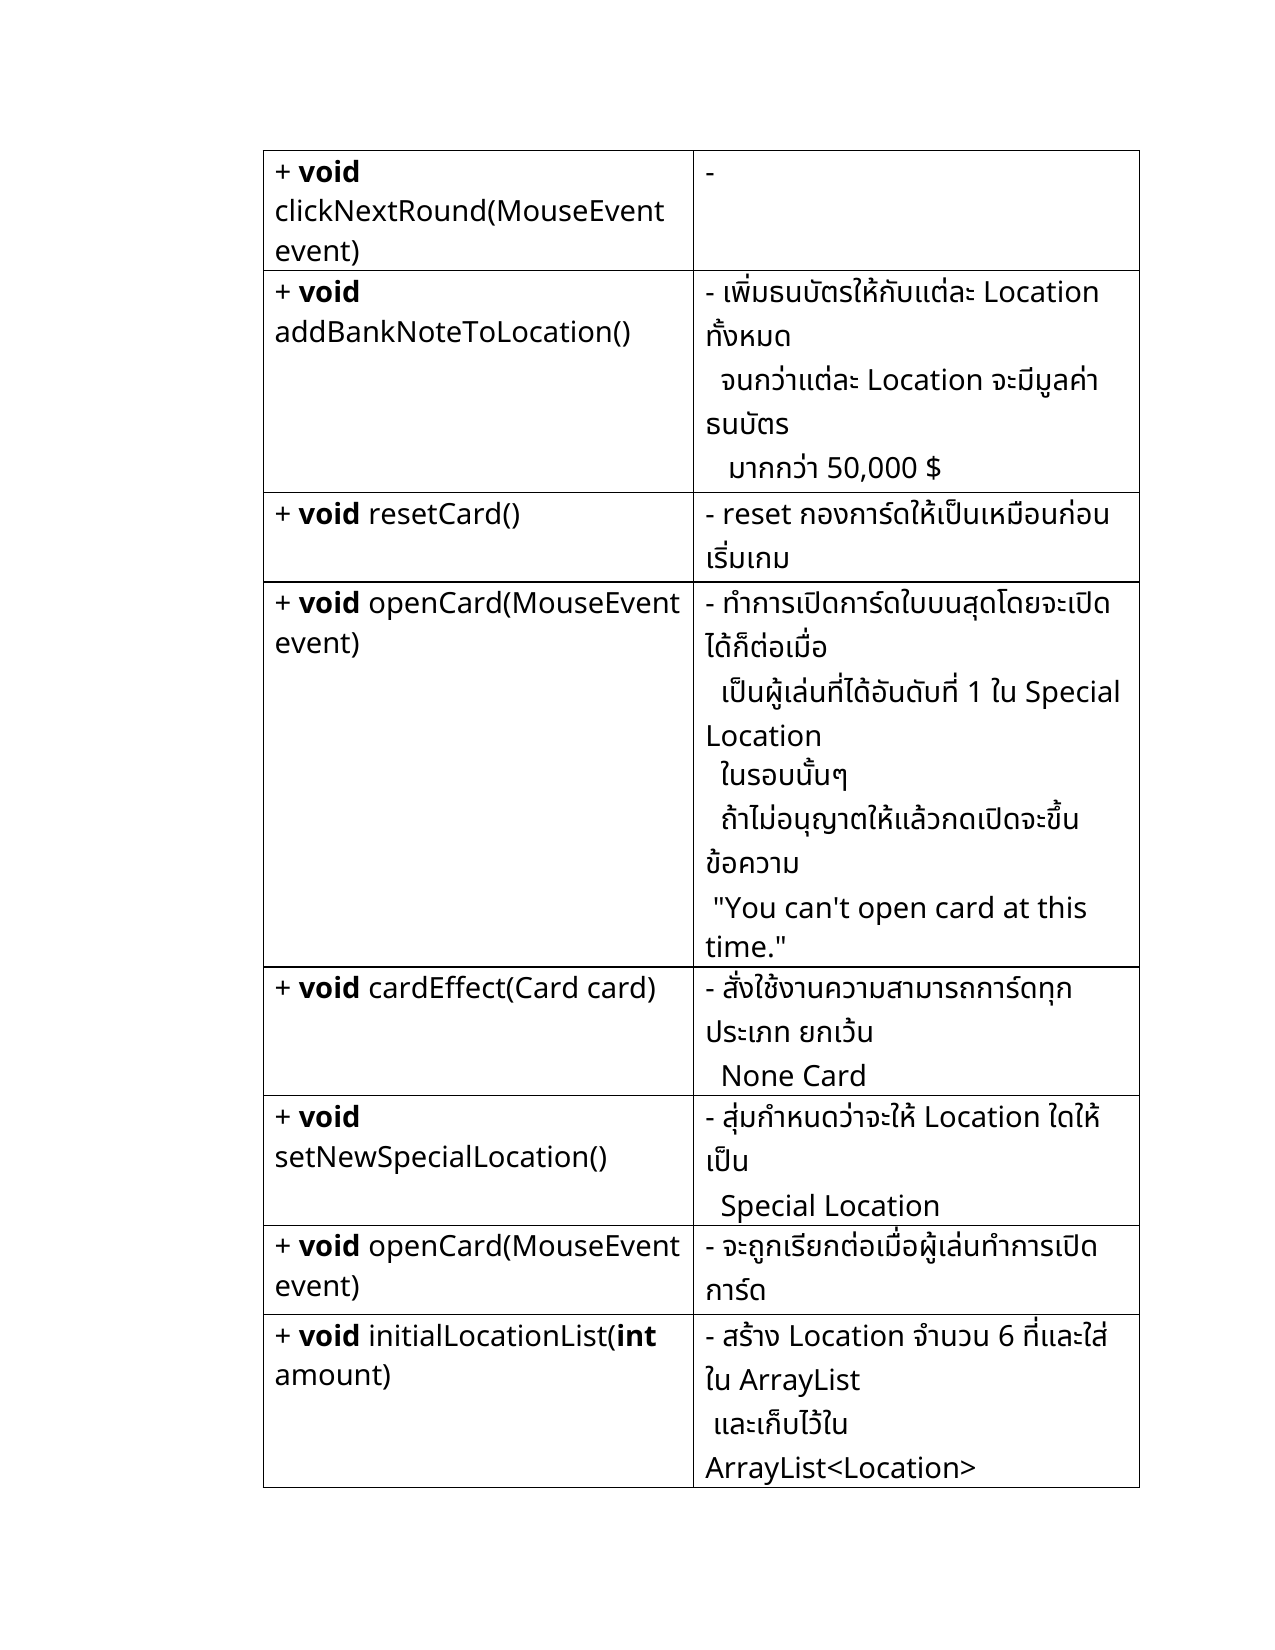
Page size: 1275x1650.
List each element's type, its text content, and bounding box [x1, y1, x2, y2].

table_cell + void openCard(MouseEvent event) [264, 1226, 693, 1314]
table_cell + void resetCard() [264, 493, 693, 581]
table_cell - จะถูกเรียกต่อเมื่อผู้เล่นทำการเปิดการ์ด [694, 1226, 1139, 1314]
table_cell + void addBankNoteToLocation() [264, 271, 693, 492]
table_cell - ทำการเปิดการ์ดใบบนสุดโดยจะเปิดได้ก็ต่อเมื่อ เป็นผู้เล่นที่ได้อันดับที่ 1 ใน Special Location ในรอบนั้นๆ ถ้าไม่อนุญาตให้แล้วกดเปิดจะขึ้นข้อความ "You can't open card at this time." [694, 583, 1139, 966]
table_cell + void openCard(MouseEvent event) [264, 583, 693, 966]
table_cell + void setNewSpecialLocation() [264, 1096, 693, 1224]
table_cell - สั่งใช้งานความสามารถการ์ดทุกประเภท ยกเว้น None Card [694, 968, 1139, 1095]
table_cell + void clickNextRound(MouseEvent event) [264, 151, 693, 270]
table_cell - สุ่มกำหนดว่าจะให้ Location ใดให้เป็น Special Location [694, 1096, 1139, 1224]
table_cell - [694, 151, 1139, 270]
table_cell - reset กองการ์ดให้เป็นเหมือนก่อนเริ่มเกม [694, 493, 1139, 581]
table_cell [264, 1315, 693, 1487]
table_cell + void cardEffect(Card card) [264, 968, 693, 1095]
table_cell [694, 1315, 1139, 1487]
table_cell - เพิ่มธนบัตรให้กับแต่ละ Location ทั้งหมด จนกว่าแต่ละ Location จะมีมูลค่าธนบัตร มากกว่า 50,000 $ [694, 271, 1139, 492]
